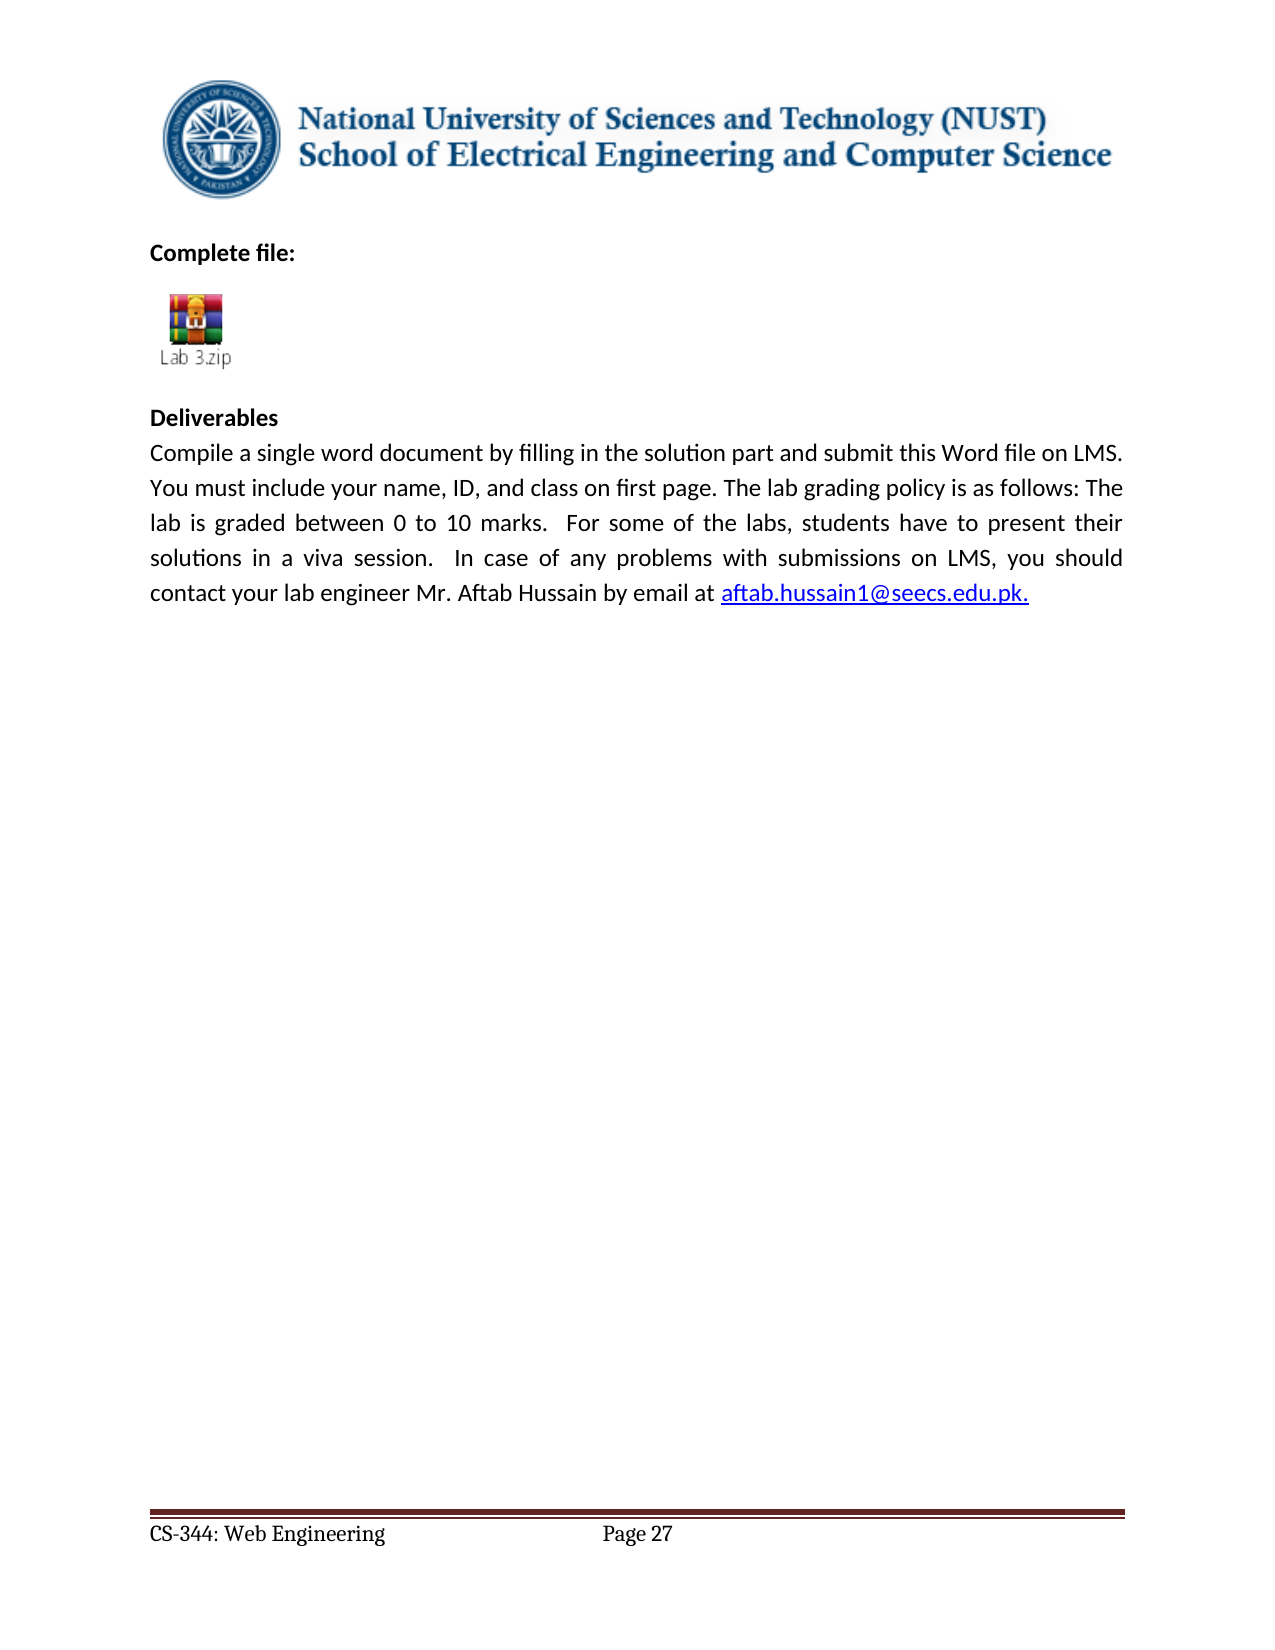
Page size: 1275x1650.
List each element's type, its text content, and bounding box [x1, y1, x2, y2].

picture [150, 75, 1125, 210]
subtitle Deliverables [150, 402, 1125, 433]
text Compile a single word document by filling in the solution part and submit this Word file on LMS. You must include your name, ID, and class on first page. The lab grading policy is as follows: The lab is graded between 0 to 10 marks. For some of the labs, students have to present their solutions in a viva session. In case of any problems with submissions on LMS, you should contact your lab engineer Mr. Aftab Hussain by email at aftab.hussain1@seecs.edu.pk. [150, 437, 1125, 608]
subtitle Complete file: [150, 237, 1125, 268]
